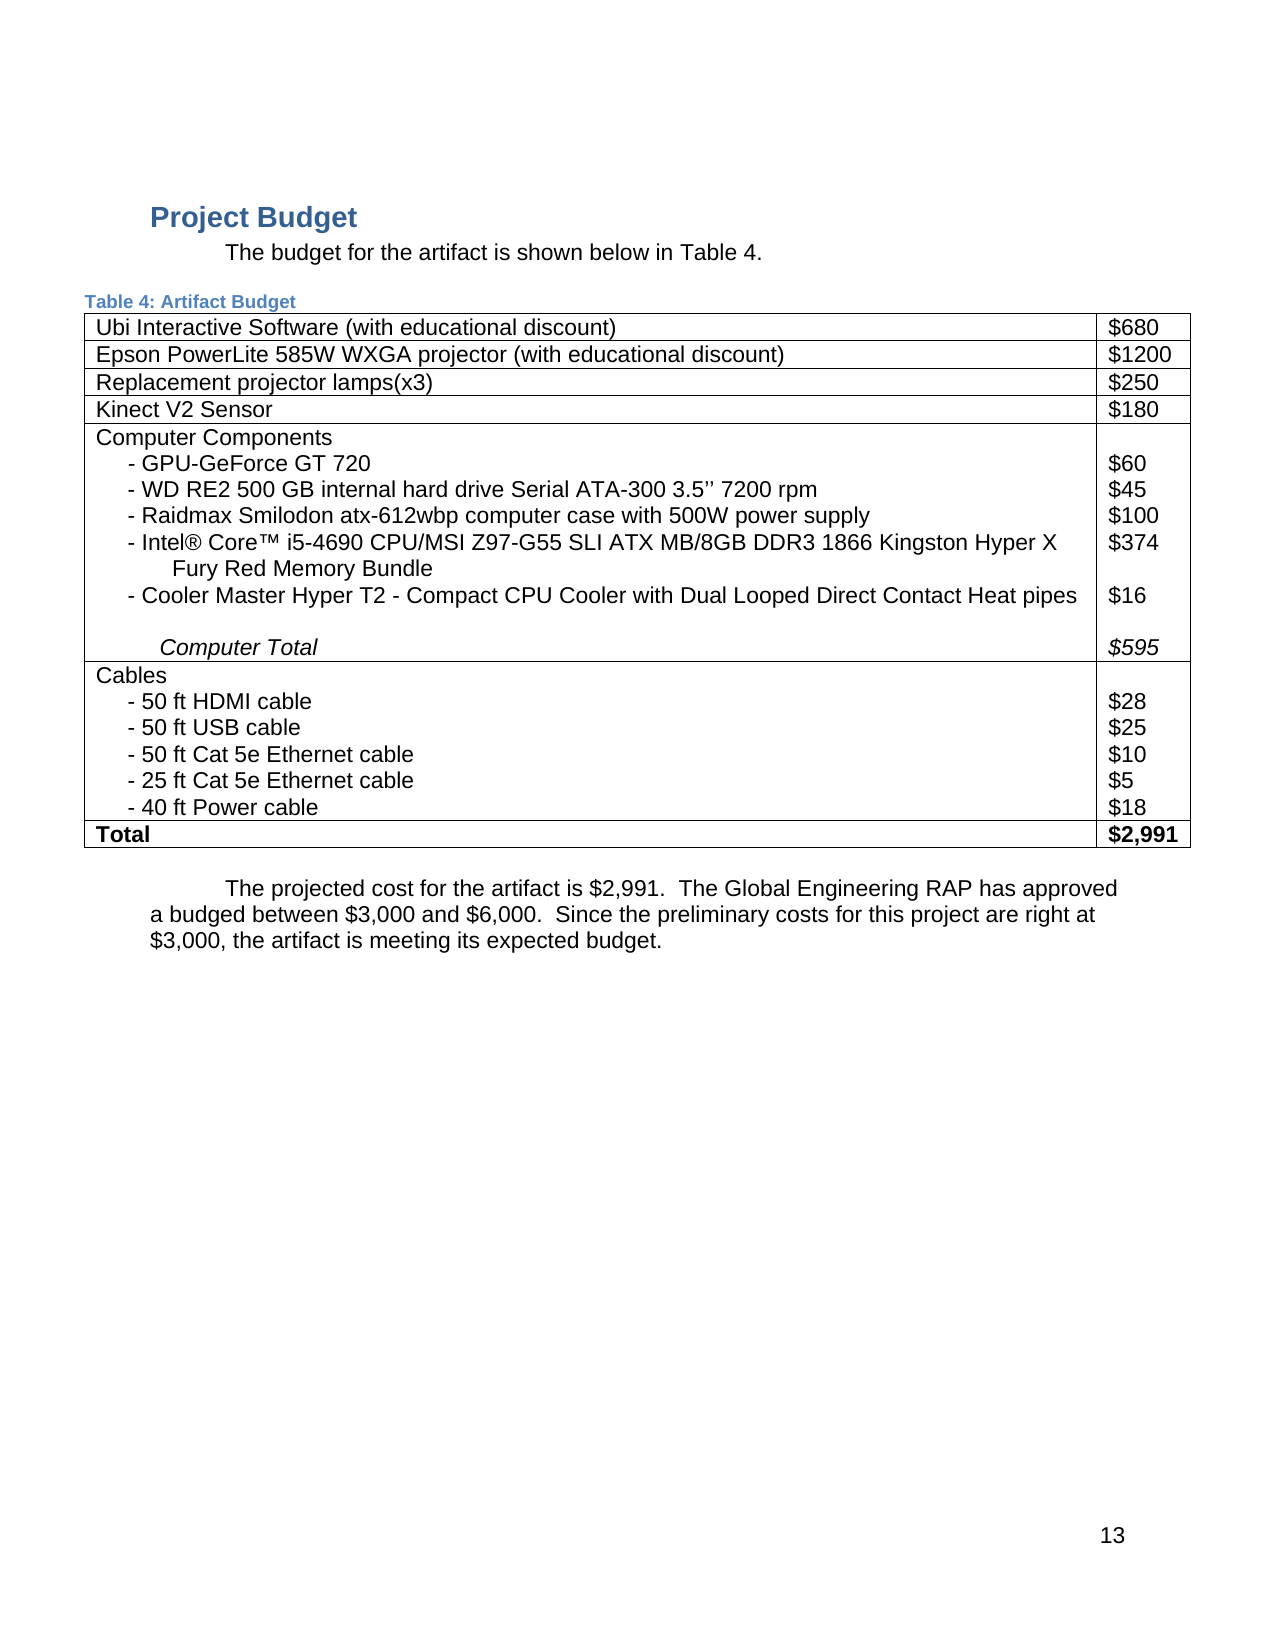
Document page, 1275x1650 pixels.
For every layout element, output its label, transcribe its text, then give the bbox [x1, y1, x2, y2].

table_header Ubi Interactive Software (with educational discount) [85, 314, 1096, 340]
table_cell Kinect V2 Sensor [85, 396, 1096, 422]
table_cell Computer Components - GPU-GeForce GT 720 - WD RE2 500 GB internal hard drive Serial ATA-300 3.5’’ 7200 rpm - Raidmax Smilodon atx-612wbp computer case with 500W power supply - Intel® Core™ i5-4690 CPU/MSI Z97-G55 SLI ATX MB/8GB DDR3 1866 Kingston Hyper X Fury Red Memory Bundle - Cooler Master Hyper T2 - Compact CPU Cooler with Dual Looped Direct Contact Heat pipes Computer Total [85, 424, 1096, 661]
table_header $680 [1097, 314, 1190, 340]
table_cell Epson PowerLite 585W WXGA projector (with educational discount) [85, 341, 1096, 368]
subtitle Project Budget [150, 200, 1125, 233]
table_cell $28 $25 $10 $5 $18 [1097, 662, 1190, 820]
table_cell Cables - 50 ft HDMI cable - 50 ft USB cable - 50 ft Cat 5e Ethernet cable - 25 ft Cat 5e Ethernet cable - 40 ft Power cable [85, 662, 1096, 820]
table_cell $1200 [1097, 341, 1190, 368]
table_cell $60 $45 $100 $374 $16 $595 [1097, 424, 1190, 661]
text The budget for the artifact is shown below in Table 4. [150, 238, 1125, 265]
text The projected cost for the artifact is $2,991. The Global Engineering RAP has approved a budged between $3,000 and $6,000. Since the preliminary costs for this project are right at $3,000, the artifact is meeting its expected budget. [150, 874, 1125, 954]
table_cell Total [85, 821, 1096, 847]
table_cell $250 [1097, 369, 1190, 395]
table_cell $180 [1097, 396, 1190, 422]
table_cell Replacement projector lamps(x3) [85, 369, 1096, 395]
text Table 4: Artifact Budget [84, 291, 1125, 313]
table_cell $2,991 [1097, 821, 1190, 847]
